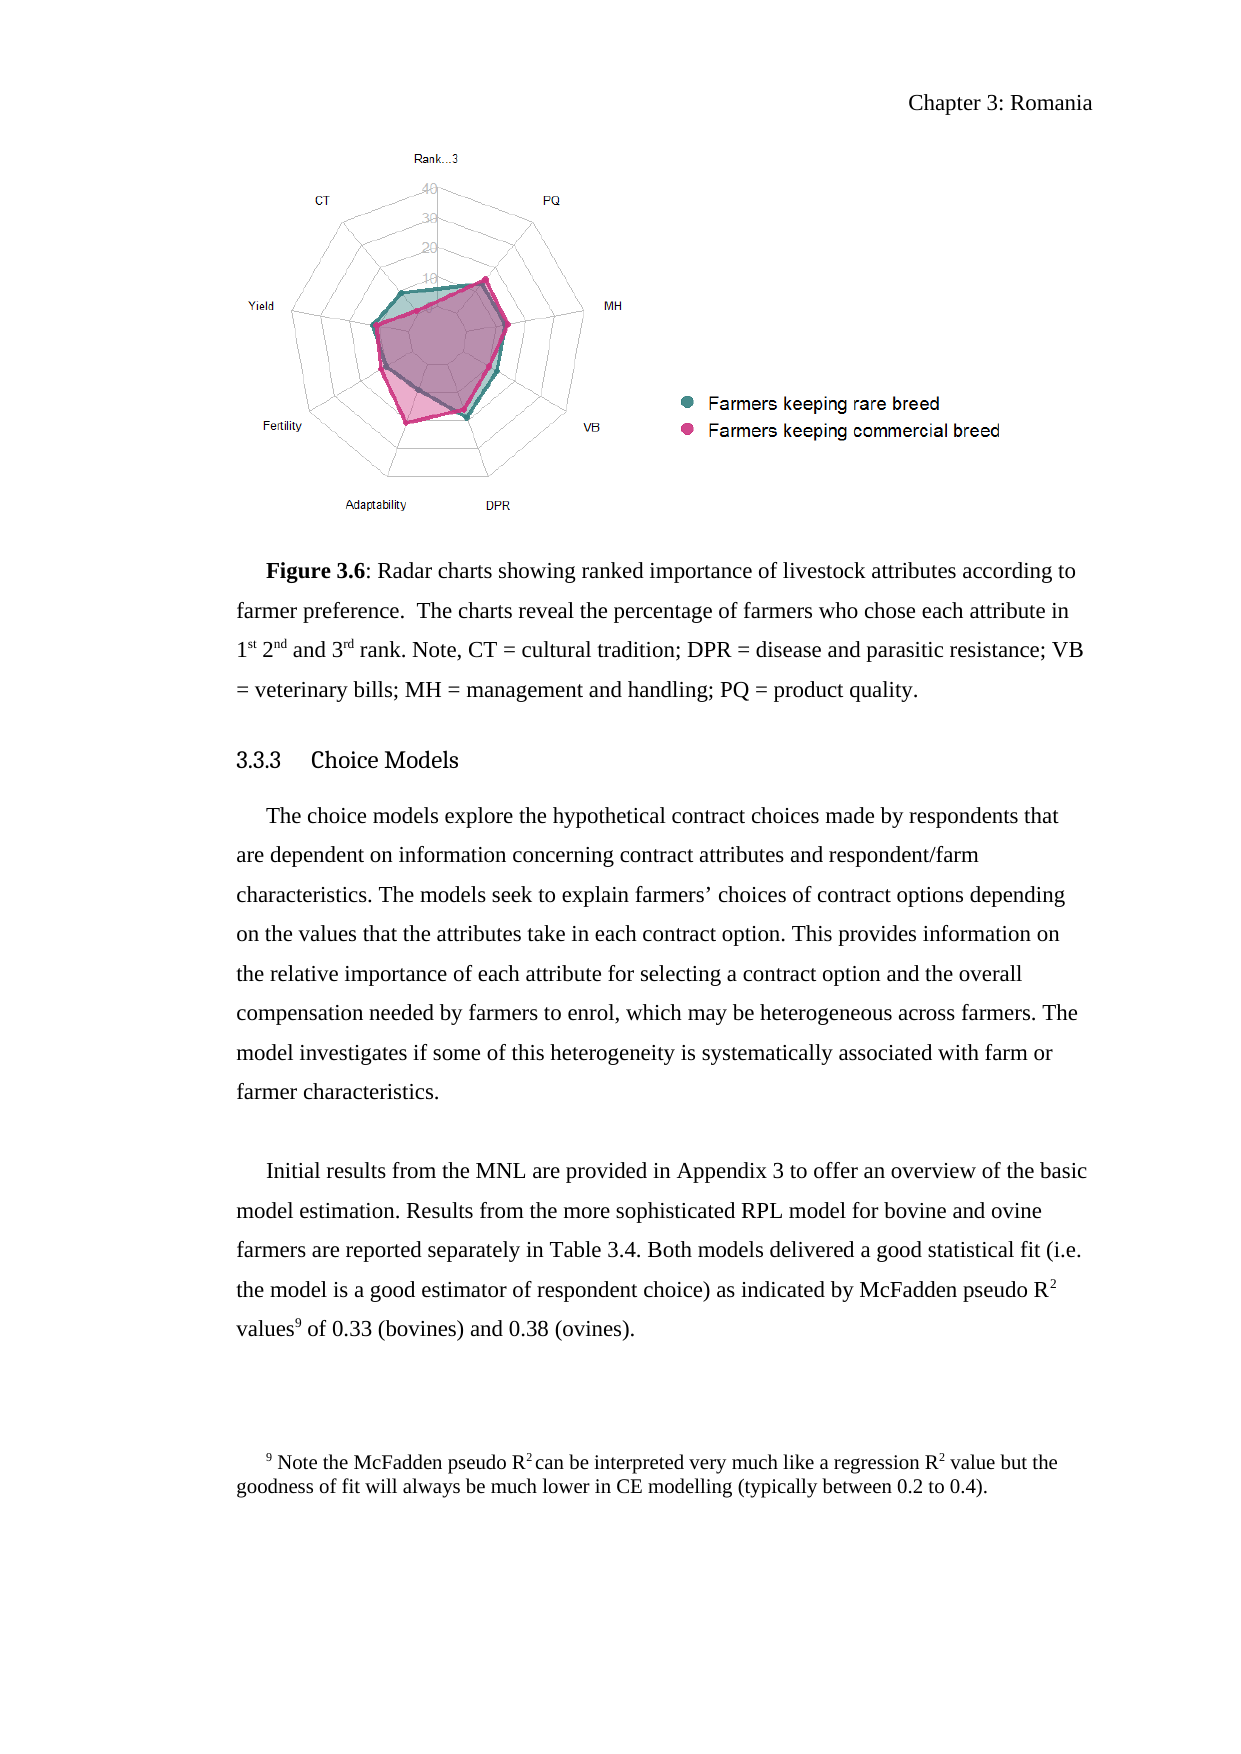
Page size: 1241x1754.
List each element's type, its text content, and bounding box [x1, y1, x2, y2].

subtitle Choice Models [236, 746, 1092, 775]
text Initial results from the MNL are provided in Appendix 3 to offer an overview of the basic model estimation. Results from the more sophisticated RPL model for bovine and ovine farmers are reported separately in Table 3.4. Both models delivered a good statistical fit (i.e. the model is a good estimator of respondent choice) as indicated by McFadden pseudo R2 values of 0.33 (bovines) and 0.38 (ovines). [236, 1157, 1092, 1342]
text The choice models explore the hypothetical contract choices made by respondents that are dependent on information concerning contract attributes and respondent/farm characteristics. The models seek to explain farmers’ choices of contract options depending on the values that the attributes take in each contract option. This provides information on the relative importance of each attribute for selecting a contract option and the overall compensation needed by farmers to enrol, which may be heterogeneous across farmers. The model investigates if some of this heterogeneity is systematically associated with farm or farmer characteristics. [236, 802, 1092, 1105]
picture [236, 128, 1041, 545]
